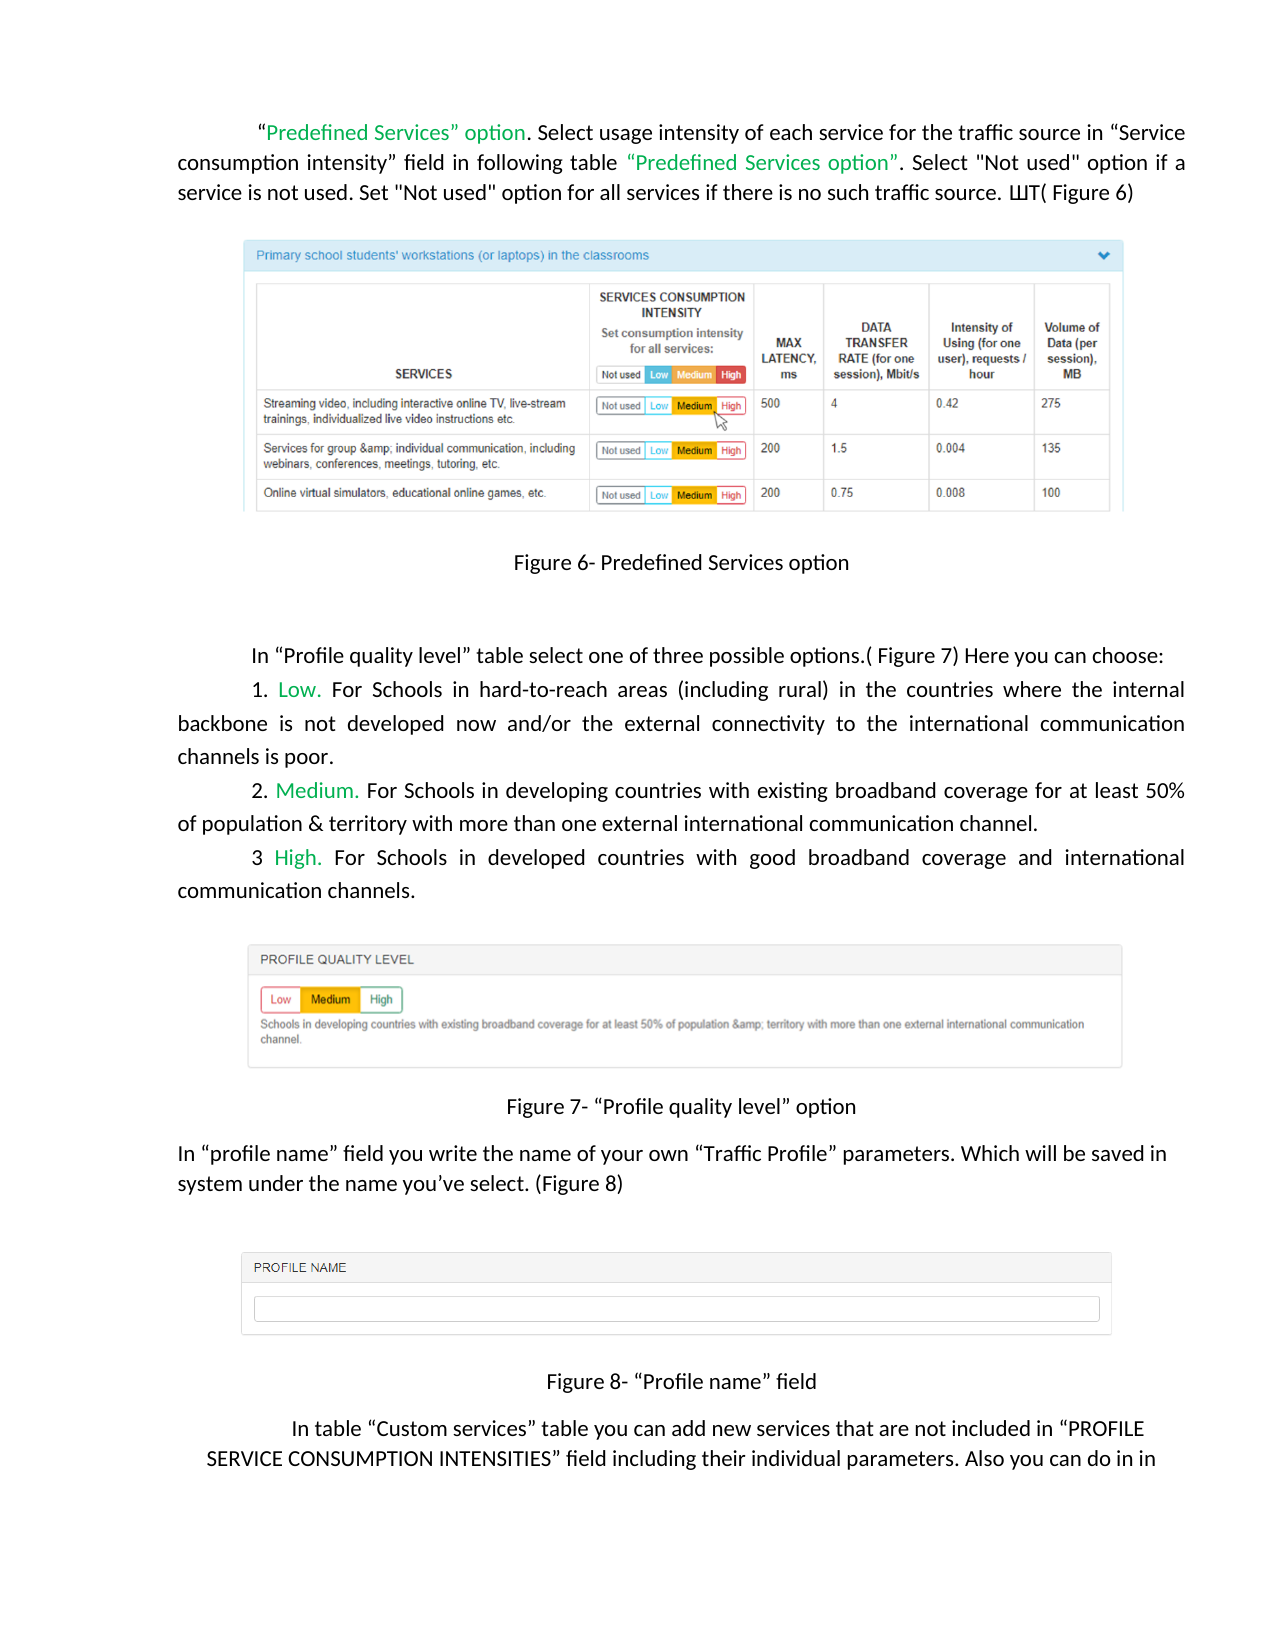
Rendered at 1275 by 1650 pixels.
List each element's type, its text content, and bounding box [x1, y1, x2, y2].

text “Predefined Services” option. Select usage intensity of each service for the traffic source in “Service consumption intensity” field in following table “Predefined Services option”. Select "Not used" option if a service is not used. Set "Not used" option for all services if there is no such traffic source. ШТ( Figure 6) [177, 118, 1186, 207]
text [177, 1414, 1186, 1472]
text In “Profile quality level” table select one of three possible options.( Figure 7) Here you can choose: [177, 642, 1186, 670]
text In “profile name” field you write the name of your own “Traffic Profile” parameters. Which will be saved in system under the name you’ve select. (Figure 8) [177, 1139, 1186, 1197]
text Figure 6- Predefined Services option [177, 548, 1186, 576]
text Figure 7- “Profile quality level” option [177, 1092, 1186, 1120]
picture [238, 238, 1125, 516]
text 2. Medium. For Schools in developing countries with existing broadband coverage for at least 50% of population & territory with more than one external international communication channel. [177, 776, 1186, 837]
picture [238, 1216, 1125, 1348]
text 1. Low. For Schools in hard-to-reach areas (including rural) in the countries where the internal backbone is not developed now and/or the external connectivity to the international communication channels is poor. [177, 675, 1186, 770]
text 3 High. For Schools in developed countries with good broadband coverage and international communication channels. [177, 843, 1186, 904]
text Figure 8- “Profile name” field [177, 1367, 1186, 1395]
picture [238, 940, 1125, 1074]
